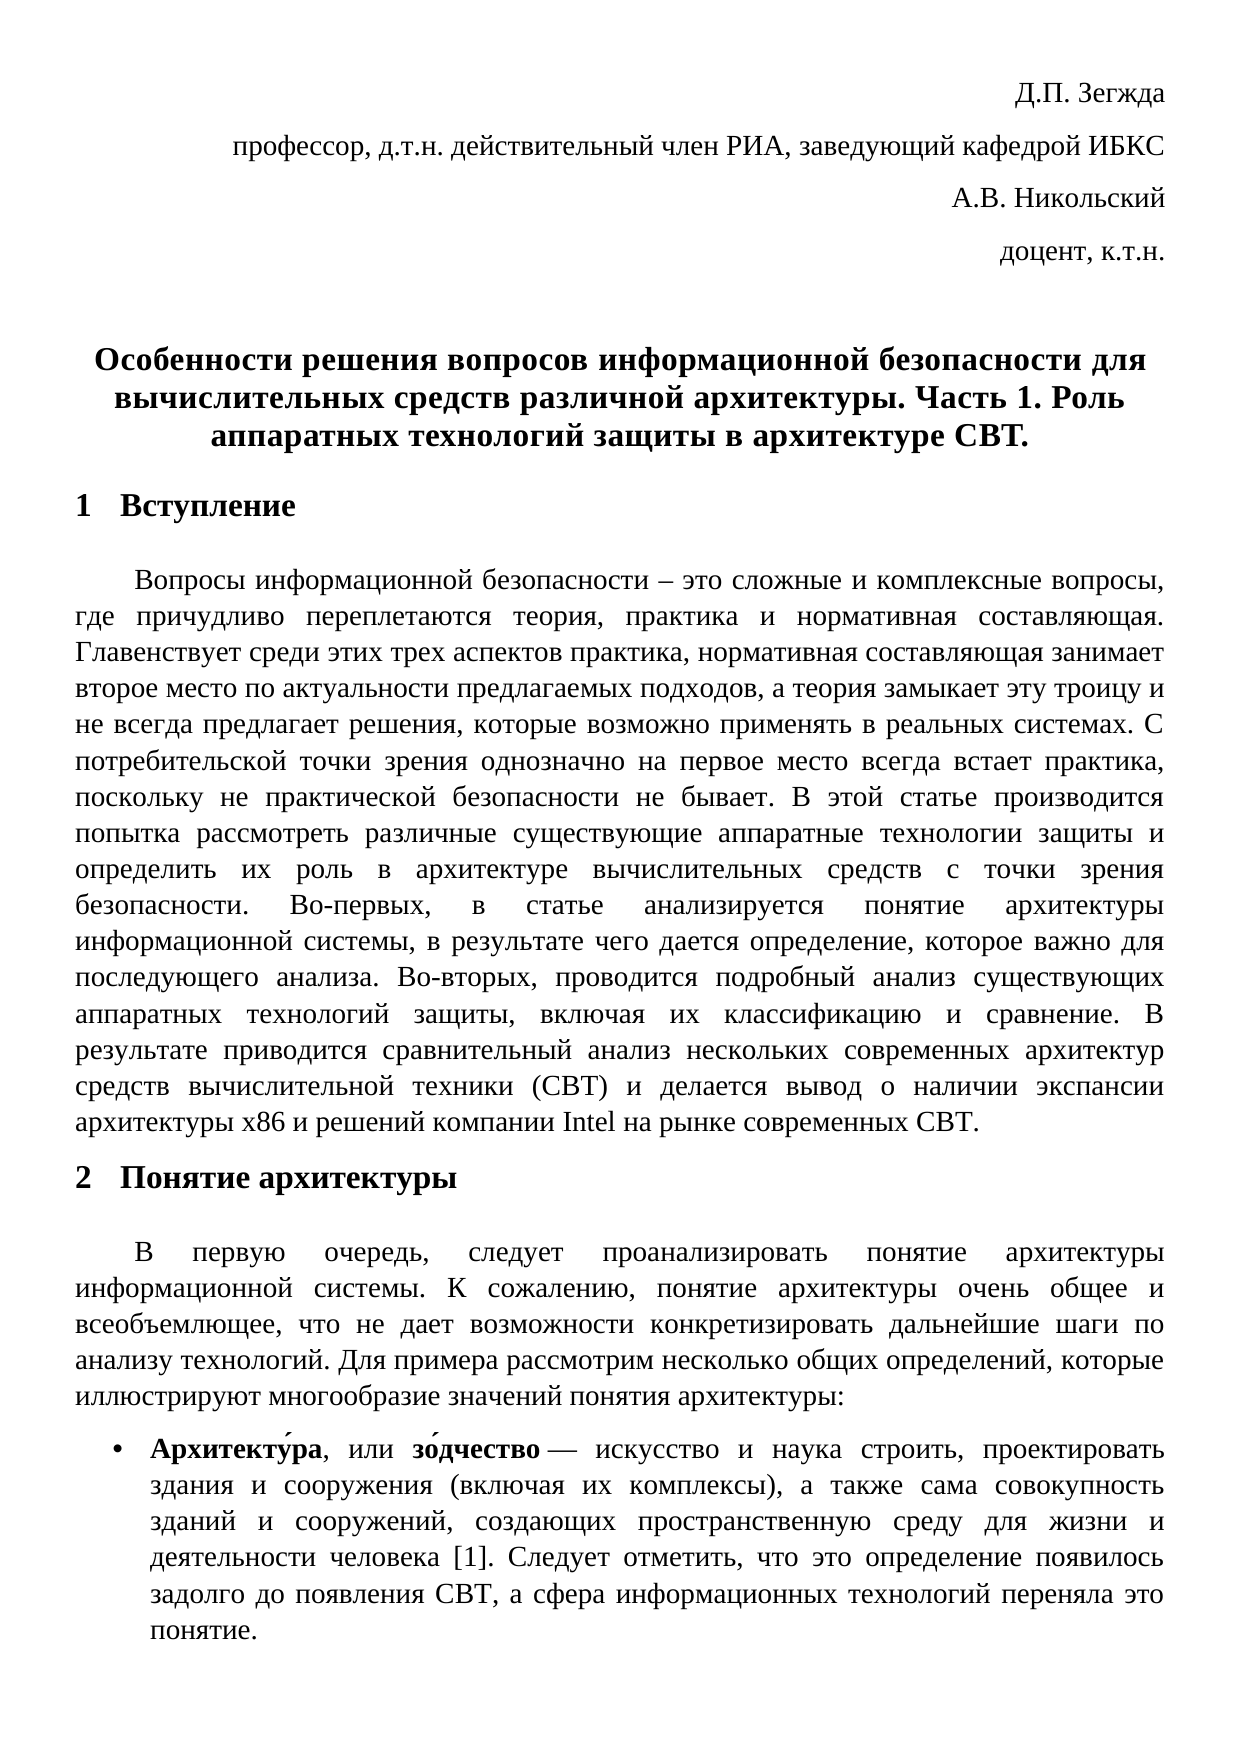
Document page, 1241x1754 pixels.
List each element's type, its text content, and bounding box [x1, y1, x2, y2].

subtitle Понятие архитектуры [75, 1157, 1165, 1195]
text доцент, к.т.н. [75, 233, 1165, 267]
text Д.П. Зегжда [75, 75, 1165, 108]
list Архитекту́ра, или зо́дчество — искусство и наука строить, проектировать здания и сооружения (включая их комплексы), а также сама совокупность зданий и сооружений, создающих пространственную среду для жизни и деятельности человека [1]. Следует отметить, что это определение появилось задолго до появления СВТ, а сфера информационных технологий переняла это понятие. [112, 1431, 1165, 1645]
text В первую очередь, следует проанализировать понятие архитектуры информационной системы. К сожалению, понятие архитектуры очень общее и всеобъемлющее, что не дает возможности конкретизировать дальнейшие шаги по анализу технологий. Для примера рассмотрим несколько общих определений, которые иллюстрируют многообразие значений понятия архитектуры: [75, 1234, 1165, 1412]
text Вопросы информационной безопасности – это сложные и комплексные вопросы, где причудливо переплетаются теория, практика и нормативная составляющая. Главенствует среди этих трех аспектов практика, нормативная составляющая занимает второе место по актуальности предлагаемых подходов, а теория замыкает эту троицу и не всегда предлагает решения, которые возможно применять в реальных системах. С потребительской точки зрения однозначно на первое место всегда встает практика, поскольку не практической безопасности не бывает. В этой статье производится попытка рассмотреть различные существующие аппаратные технологии защиты и определить их роль в архитектуре вычислительных средств с точки зрения безопасности. Во-первых, в статье анализируется понятие архитектуры информационной системы, в результате чего дается определение, которое важно для последующего анализа. Во-вторых, проводится подробный анализ существующих аппаратных технологий защиты, включая их классификацию и сравнение. В результате приводится сравнительный анализ нескольких современных архитектур средств вычислительной техники (СВТ) и делается вывод о наличии экспансии архитектуры x86 и решений компании Intel на рынке современных СВТ. [75, 562, 1165, 1138]
text профессор, д.т.н. действительный член РИА, заведующий кафедрой ИБКС [75, 128, 1165, 161]
subtitle Вступление [75, 485, 1165, 524]
text А.В. Никольский [75, 181, 1165, 214]
title Особенности решения вопросов информационной безопасности для вычислительных средств различной архитектуры. Часть 1. Роль аппаратных технологий защиты в архитектуре СВТ. [75, 339, 1165, 454]
